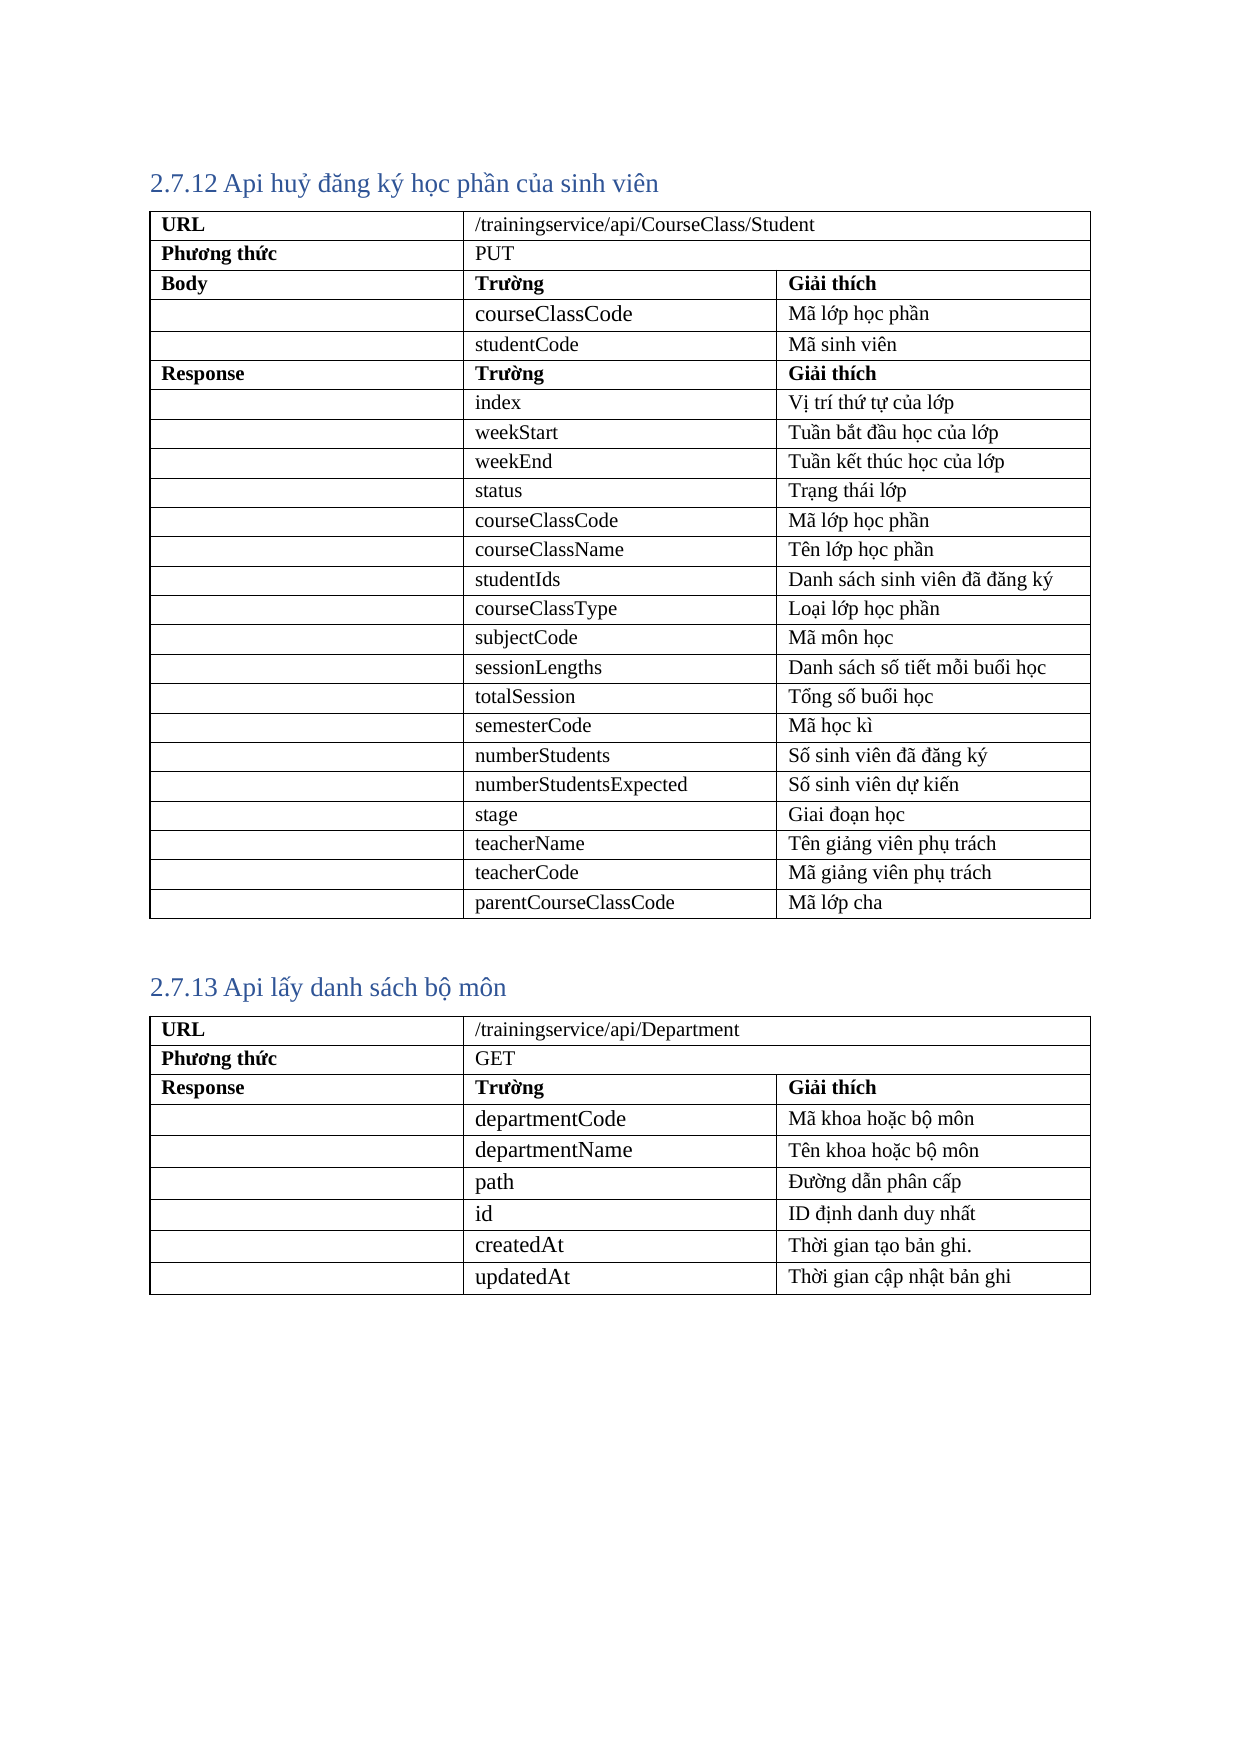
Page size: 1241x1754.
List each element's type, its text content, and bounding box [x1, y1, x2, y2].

table_header URL [151, 212, 463, 240]
table_cell PUT [464, 241, 1090, 269]
table_cell Tuần bắt đầu học của lớp [777, 420, 1090, 448]
table_cell [151, 390, 463, 419]
table_cell stage [464, 802, 776, 830]
table_cell Trường [464, 271, 776, 299]
table_cell updatedAt [464, 1263, 776, 1294]
table_cell Mã lớp học phần [777, 300, 1090, 331]
table_cell [151, 420, 463, 448]
table_cell courseClassType [464, 596, 776, 624]
table_cell path [464, 1168, 776, 1199]
table_cell Mã lớp cha [777, 890, 1090, 918]
table_cell [151, 567, 463, 595]
table_cell Mã lớp học phần [777, 508, 1090, 536]
table_cell semesterCode [464, 714, 776, 742]
table_cell studentCode [464, 332, 776, 360]
table_cell departmentName [464, 1136, 776, 1167]
table_cell Danh sách số tiết mỗi buổi học [777, 655, 1090, 683]
table_cell [151, 1168, 463, 1199]
table_cell [151, 802, 463, 830]
table_cell Phương thức [151, 1046, 463, 1074]
table_cell weekEnd [464, 449, 776, 477]
table_cell [151, 300, 463, 331]
table_cell Tuần kết thúc học của lớp [777, 449, 1090, 477]
table_cell Giải thích [777, 361, 1090, 389]
table_cell courseClassCode [464, 508, 776, 536]
table_cell Response [151, 1075, 463, 1104]
table_cell totalSession [464, 684, 776, 712]
table_cell [151, 1231, 463, 1262]
table_cell departmentCode [464, 1105, 776, 1135]
table_cell [151, 596, 463, 624]
table_cell [151, 449, 463, 477]
table_cell Giải thích [777, 1075, 1090, 1104]
table_cell Trường [464, 1075, 776, 1104]
table_cell [151, 1105, 463, 1135]
table_cell [151, 625, 463, 654]
table_cell id [464, 1200, 776, 1230]
table_cell Response [151, 361, 463, 389]
table_cell index [464, 390, 776, 419]
table_cell [151, 1263, 463, 1294]
table_cell [151, 1200, 463, 1230]
table_cell [151, 1136, 463, 1167]
table_cell [151, 684, 463, 712]
table_cell Tổng số buổi học [777, 684, 1090, 712]
table_header /trainingservice/api/CourseClass/Student [464, 212, 1090, 240]
table_cell [151, 508, 463, 536]
table_cell Mã học kì [777, 714, 1090, 742]
table_cell [151, 890, 463, 918]
table_cell GET [464, 1046, 1090, 1074]
table_cell Trường [464, 361, 776, 389]
table_cell courseClassName [464, 537, 776, 566]
table_cell numberStudentsExpected [464, 772, 776, 801]
table_cell Số sinh viên đã đăng ký [777, 743, 1090, 771]
table_cell [151, 537, 463, 566]
table_cell Trạng thái lớp [777, 479, 1090, 507]
table_cell Mã môn học [777, 625, 1090, 654]
subtitle 2.7.13 Api lấy danh sách bộ môn [150, 971, 1090, 1003]
table_cell Body [151, 271, 463, 299]
table_cell studentIds [464, 567, 776, 595]
table_cell courseClassCode [464, 300, 776, 331]
table_cell [151, 655, 463, 683]
table_cell Mã khoa hoặc bộ môn [777, 1105, 1090, 1135]
table_cell Vị trí thứ tự của lớp [777, 390, 1090, 419]
table_header /trainingservice/api/Department [464, 1017, 1090, 1045]
table_cell teacherCode [464, 860, 776, 889]
table_cell weekStart [464, 420, 776, 448]
table_header URL [151, 1017, 463, 1045]
table_cell [151, 479, 463, 507]
table_cell parentCourseClassCode [464, 890, 776, 918]
table_cell Giai đoạn học [777, 802, 1090, 830]
table_cell createdAt [464, 1231, 776, 1262]
table_cell Loại lớp học phần [777, 596, 1090, 624]
table_cell [151, 332, 463, 360]
table_cell Thời gian cập nhật bản ghi [777, 1263, 1090, 1294]
table_cell Tên lớp học phần [777, 537, 1090, 566]
table_cell Mã giảng viên phụ trách [777, 860, 1090, 889]
table_cell [151, 831, 463, 859]
table_cell teacherName [464, 831, 776, 859]
table_cell Mã sinh viên [777, 332, 1090, 360]
table_cell [151, 772, 463, 801]
table_cell numberStudents [464, 743, 776, 771]
table_cell Tên khoa hoặc bộ môn [777, 1136, 1090, 1167]
table_cell Giải thích [777, 271, 1090, 299]
table_cell [151, 743, 463, 771]
table_cell subjectCode [464, 625, 776, 654]
table_cell Danh sách sinh viên đã đăng ký [777, 567, 1090, 595]
subtitle 2.7.12 Api huỷ đăng ký học phần của sinh viên [150, 167, 1090, 198]
table_cell sessionLengths [464, 655, 776, 683]
table_cell Thời gian tạo bản ghi. [777, 1231, 1090, 1262]
table_cell Tên giảng viên phụ trách [777, 831, 1090, 859]
table_cell Số sinh viên dự kiến [777, 772, 1090, 801]
table_cell ID định danh duy nhất [777, 1200, 1090, 1230]
table_cell status [464, 479, 776, 507]
table_cell [151, 714, 463, 742]
table_cell Phương thức [151, 241, 463, 269]
table_cell [151, 860, 463, 889]
table_cell Đường dẫn phân cấp [777, 1168, 1090, 1199]
